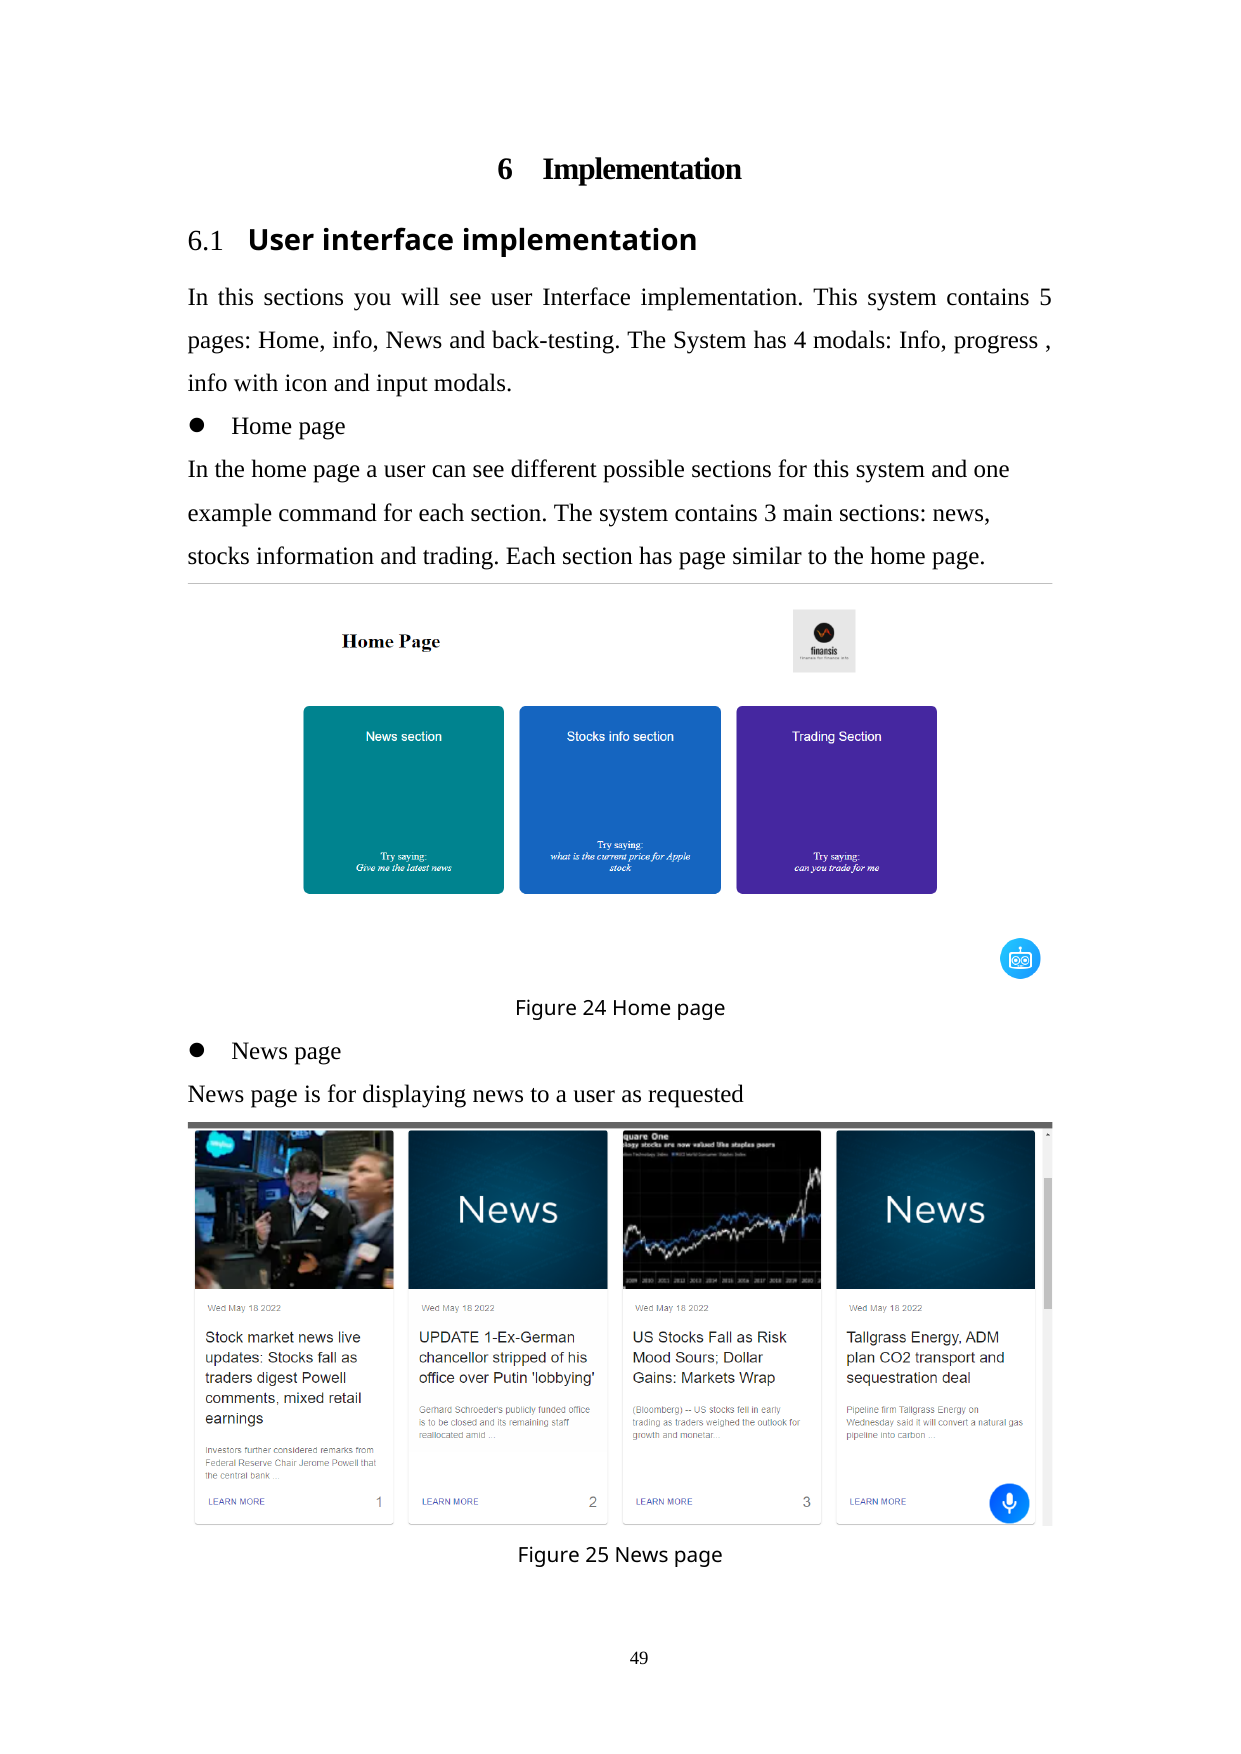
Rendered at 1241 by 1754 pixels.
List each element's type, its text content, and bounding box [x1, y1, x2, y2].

picture [187, 1122, 1053, 1526]
subtitle User interface implementation [187, 219, 1053, 259]
picture [187, 583, 1053, 979]
text In this sections you will see user Interface implementation. This system contains 5 pages: Home, info, News and back-testing. The System has 4 modals: Info, progress , info with icon and input modals. [187, 282, 1053, 397]
list News page [187, 1036, 1053, 1064]
text Figure 24 Home page [187, 993, 1053, 1022]
subtitle Implementation [187, 150, 1053, 186]
list News page is for displaying news to a user as requested [187, 1079, 1053, 1108]
text In the home page a user can see different possible sections for this system and one example command for each section. The system contains 3 main sections: news, stocks information and trading. Each section has page similar to the home page. [187, 454, 1053, 569]
list Home page [187, 411, 1053, 440]
text Figure 25 News page [187, 1540, 1053, 1568]
